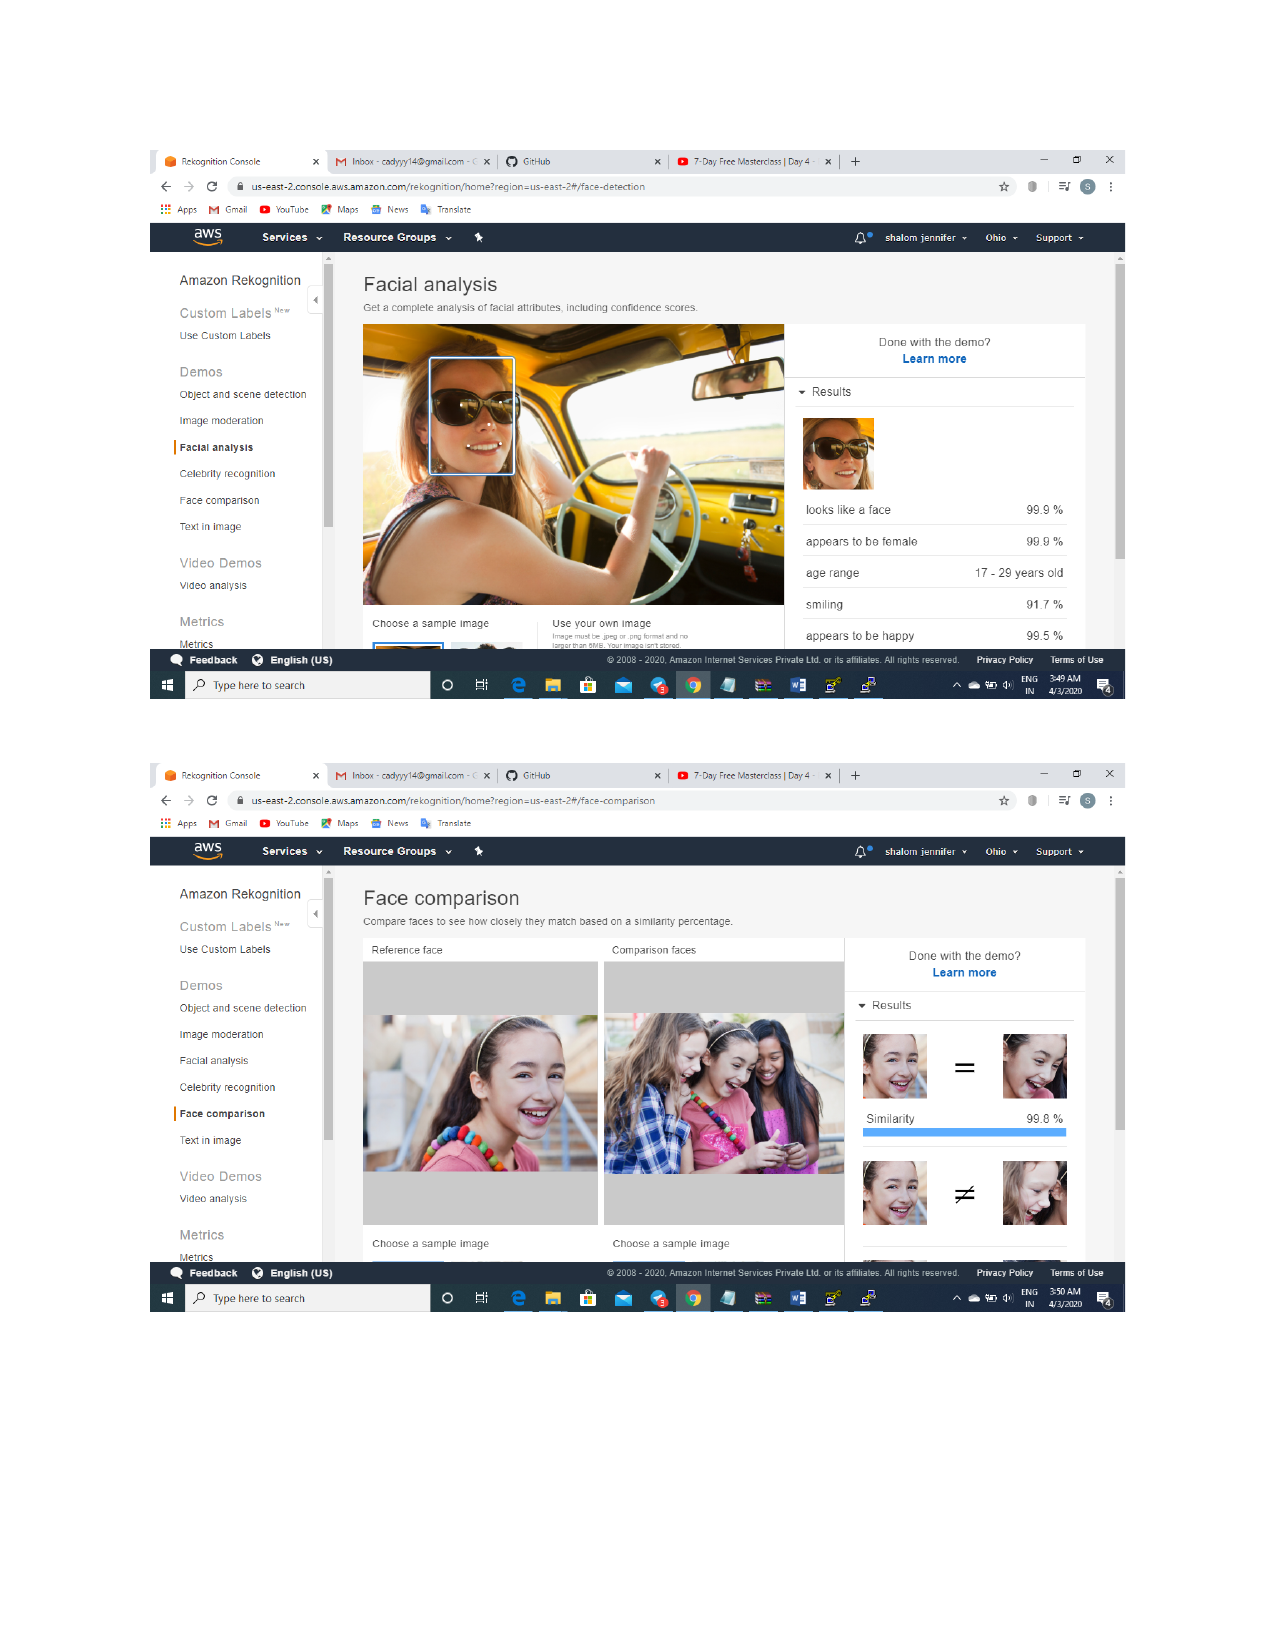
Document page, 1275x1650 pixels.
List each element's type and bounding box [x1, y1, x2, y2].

picture [150, 150, 1125, 699]
picture [150, 763, 1125, 1312]
